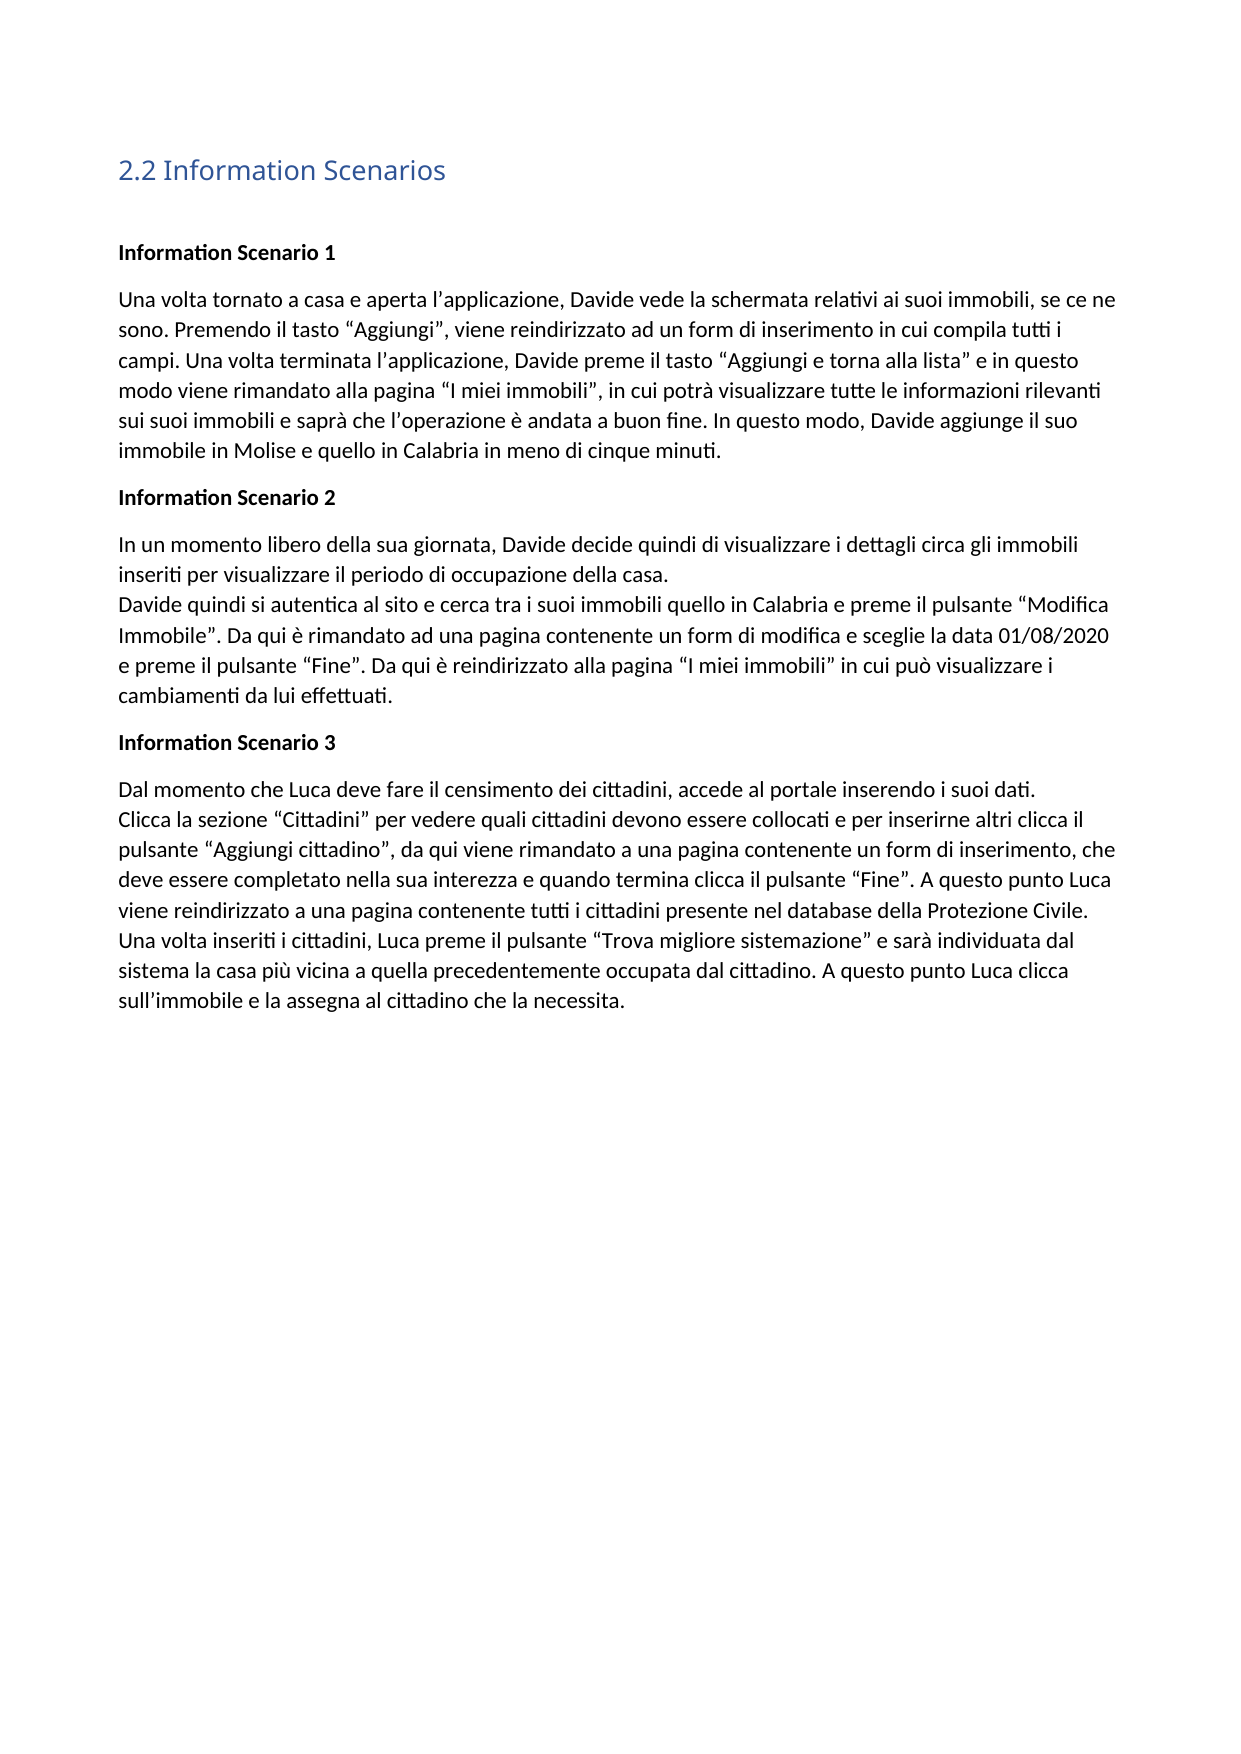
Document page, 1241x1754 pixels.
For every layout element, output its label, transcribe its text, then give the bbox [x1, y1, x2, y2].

text Dal momento che Luca deve fare il censimento dei cittadini, accede al portale inserendo i suoi dati. Clicca la sezione “Cittadini” per vedere quali cittadini devono essere collocati e per inserirne altri clicca il pulsante “Aggiungi cittadino”, da qui viene rimandato a una pagina contenente un form di inserimento, che deve essere completato nella sua interezza e quando termina clicca il pulsante “Fine”. A questo punto Luca viene reindirizzato a una pagina contenente tutti i cittadini presente nel database della Protezione Civile. Una volta inseriti i cittadini, Luca preme il pulsante “Trova migliore sistemazione” e sarà individuata dal sistema la casa più vicina a quella precedentemente occupata dal cittadino. A questo punto Luca clicca sull’immobile e la assegna al cittadino che la necessita. [118, 775, 1122, 1014]
text Information Scenario 3 [118, 728, 1122, 756]
text Information Scenario 2 [118, 483, 1122, 511]
subtitle 2.2 Information Scenarios [118, 152, 1122, 189]
text Una volta tornato a casa e aperta l’applicazione, Davide vede la schermata relativi ai suoi immobili, se ce ne sono. Premendo il tasto “Aggiungi”, viene reindirizzato ad un form di inserimento in cui compila tutti i campi. Una volta terminata l’applicazione, Davide preme il tasto “Aggiungi e torna alla lista” e in questo modo viene rimandato alla pagina “I miei immobili”, in cui potrà visualizzare tutte le informazioni rilevanti sui suoi immobili e saprà che l’operazione è andata a buon fine. In questo modo, Davide aggiunge il suo immobile in Molise e quello in Calabria in meno di cinque minuti. [118, 285, 1122, 464]
text In un momento libero della sua giornata, Davide decide quindi di visualizzare i dettagli circa gli immobili inseriti per visualizzare il periodo di occupazione della casa. Davide quindi si autentica al sito e cerca tra i suoi immobili quello in Calabria e preme il pulsante “Modifica Immobile”. Da qui è rimandato ad una pagina contenente un form di modifica e sceglie la data 01/08/2020 e preme il pulsante “Fine”. Da qui è reindirizzato alla pagina “I miei immobili” in cui può visualizzare i cambiamenti da lui effettuati. [118, 530, 1122, 709]
text Information Scenario 1 [118, 238, 1122, 266]
